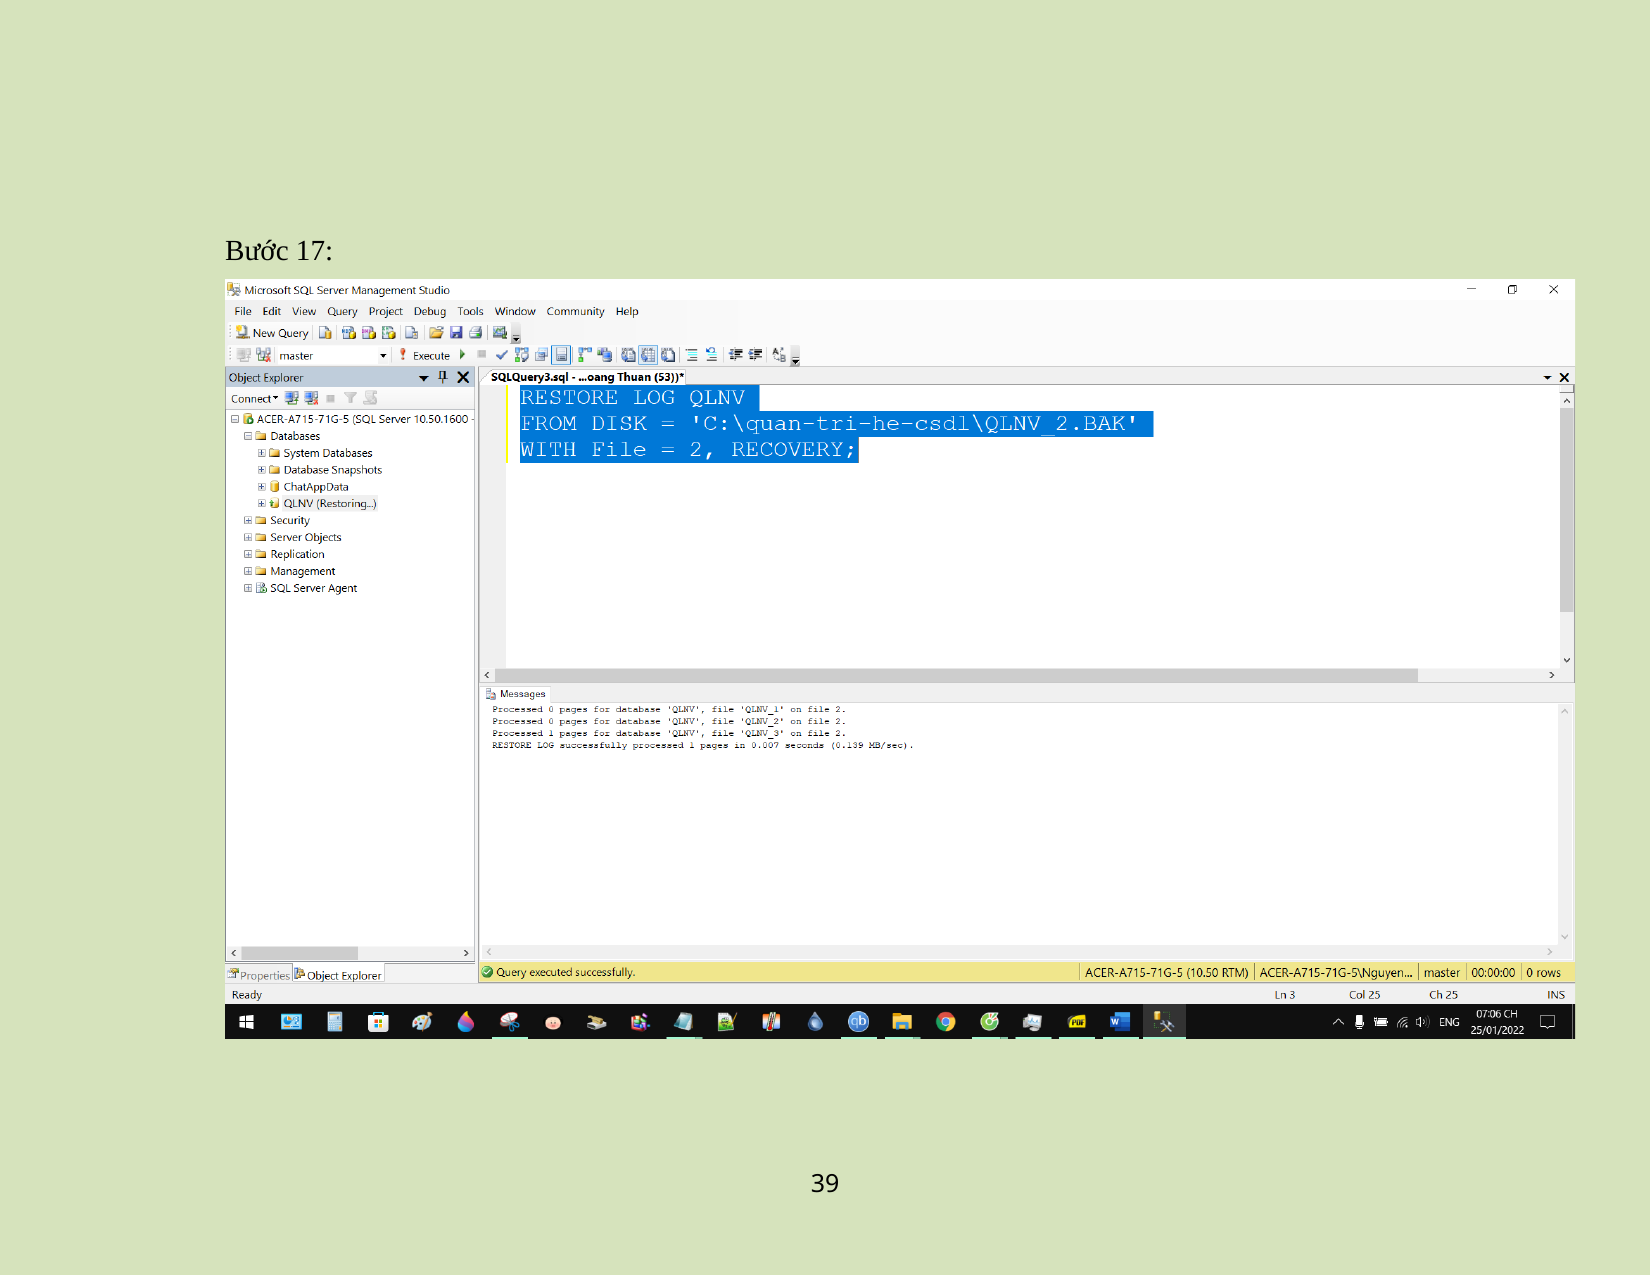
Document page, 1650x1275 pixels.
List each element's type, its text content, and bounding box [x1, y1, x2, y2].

picture [225, 279, 1575, 1039]
text Bước 17: [187, 233, 1500, 267]
